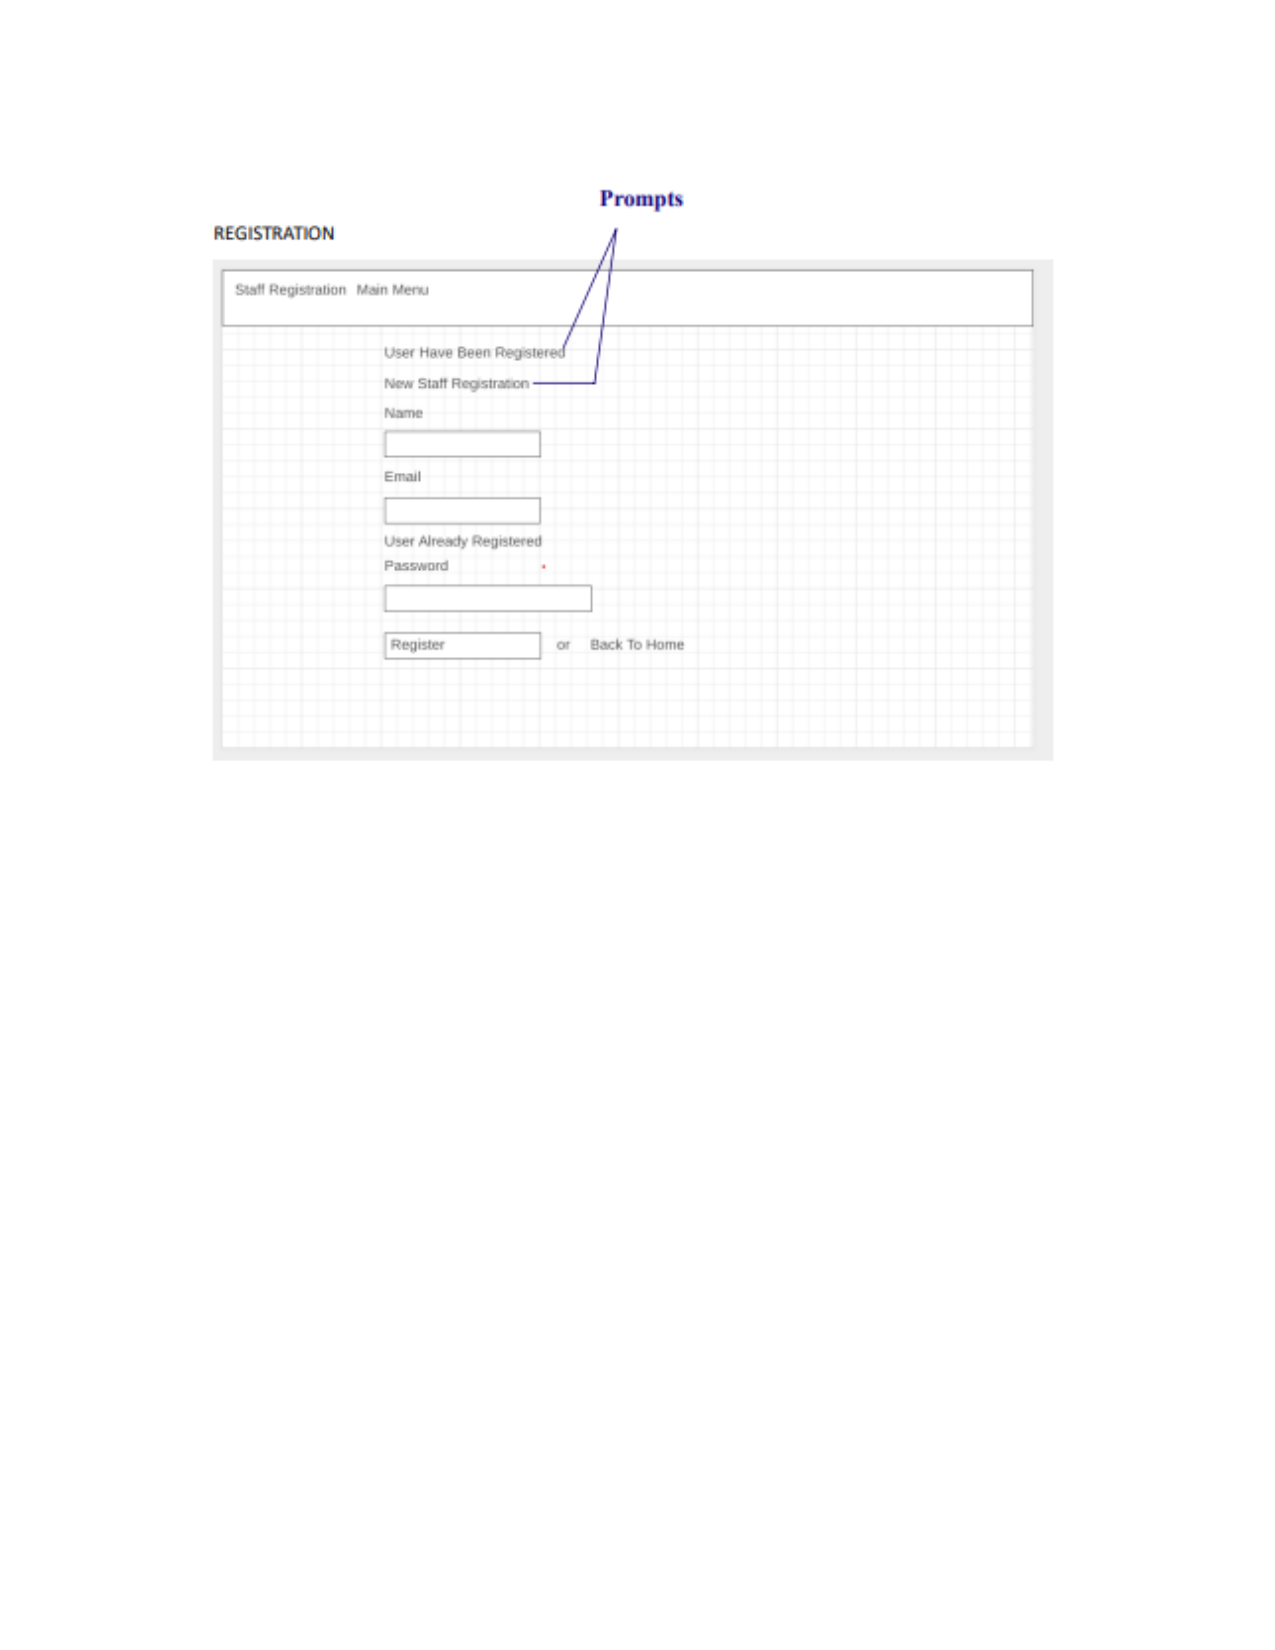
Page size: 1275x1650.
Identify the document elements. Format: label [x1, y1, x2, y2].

picture [150, 150, 1129, 892]
